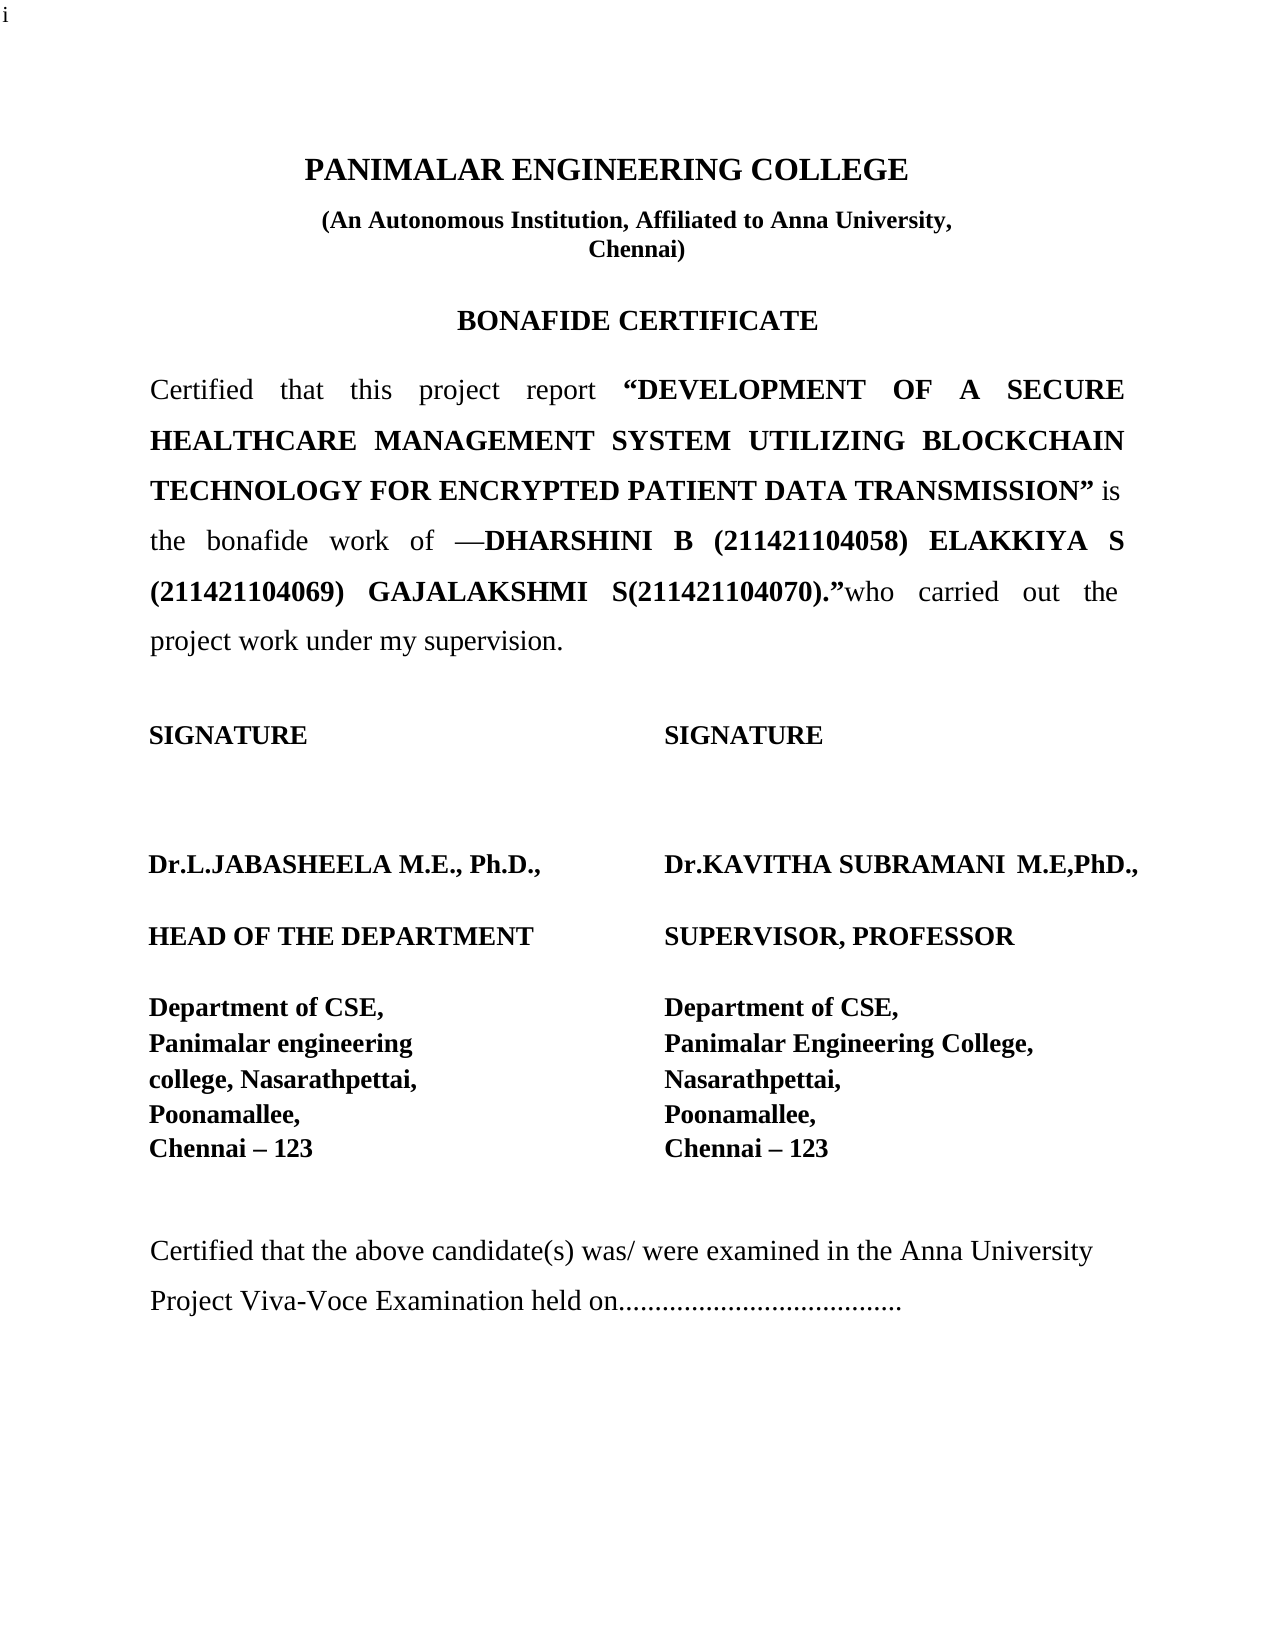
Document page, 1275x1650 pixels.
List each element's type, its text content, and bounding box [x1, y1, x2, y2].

table_header SIGNATURE [143, 720, 602, 800]
text project work under my supervision. [150, 624, 1157, 658]
text the bonafide work of ―DHARSHINI B (211421104058) ELAKKIYA S (211421104069) GAJALAKSHMI S(211421104070).”who carried out the [150, 523, 1125, 607]
table_cell Dr.L.JABASHEELA M.E., Ph.D., HEAD OF THE DEPARTMENT [143, 800, 602, 972]
table_cell Dr.KAVITHA SUBRAMANI M.E,PhD., SUPERVISOR, PROFESSOR [602, 800, 1146, 972]
text Certified that the above candidate(s) was/ were examined in the Anna University Project Viva-Voce Examination held on....................................... [150, 1233, 1157, 1317]
text Certified that this project report “DEVELOPMENT OF A SECURE HEALTHCARE MANAGEMENT SYSTEM UTILIZING BLOCKCHAIN TECHNOLOGY FOR ENCRYPTED PATIENT DATA TRANSMISSION” is [150, 372, 1125, 507]
text PANIMALAR ENGINEERING COLLEGE [304, 150, 1157, 187]
table_header SIGNATURE [602, 720, 1146, 800]
table_cell Department of CSE, Panimalar engineering college, Nasarathpettai, Poonamallee, Chennai – 123 [143, 972, 602, 1166]
subtitle BONAFIDE CERTIFICATE [279, 303, 996, 337]
text (An Autonomous Institution, Affiliated to Anna University, Chennai) [277, 206, 996, 263]
table_cell Department of CSE, Panimalar Engineering College, Nasarathpettai, Poonamallee, Chennai – 123 [602, 972, 1146, 1166]
